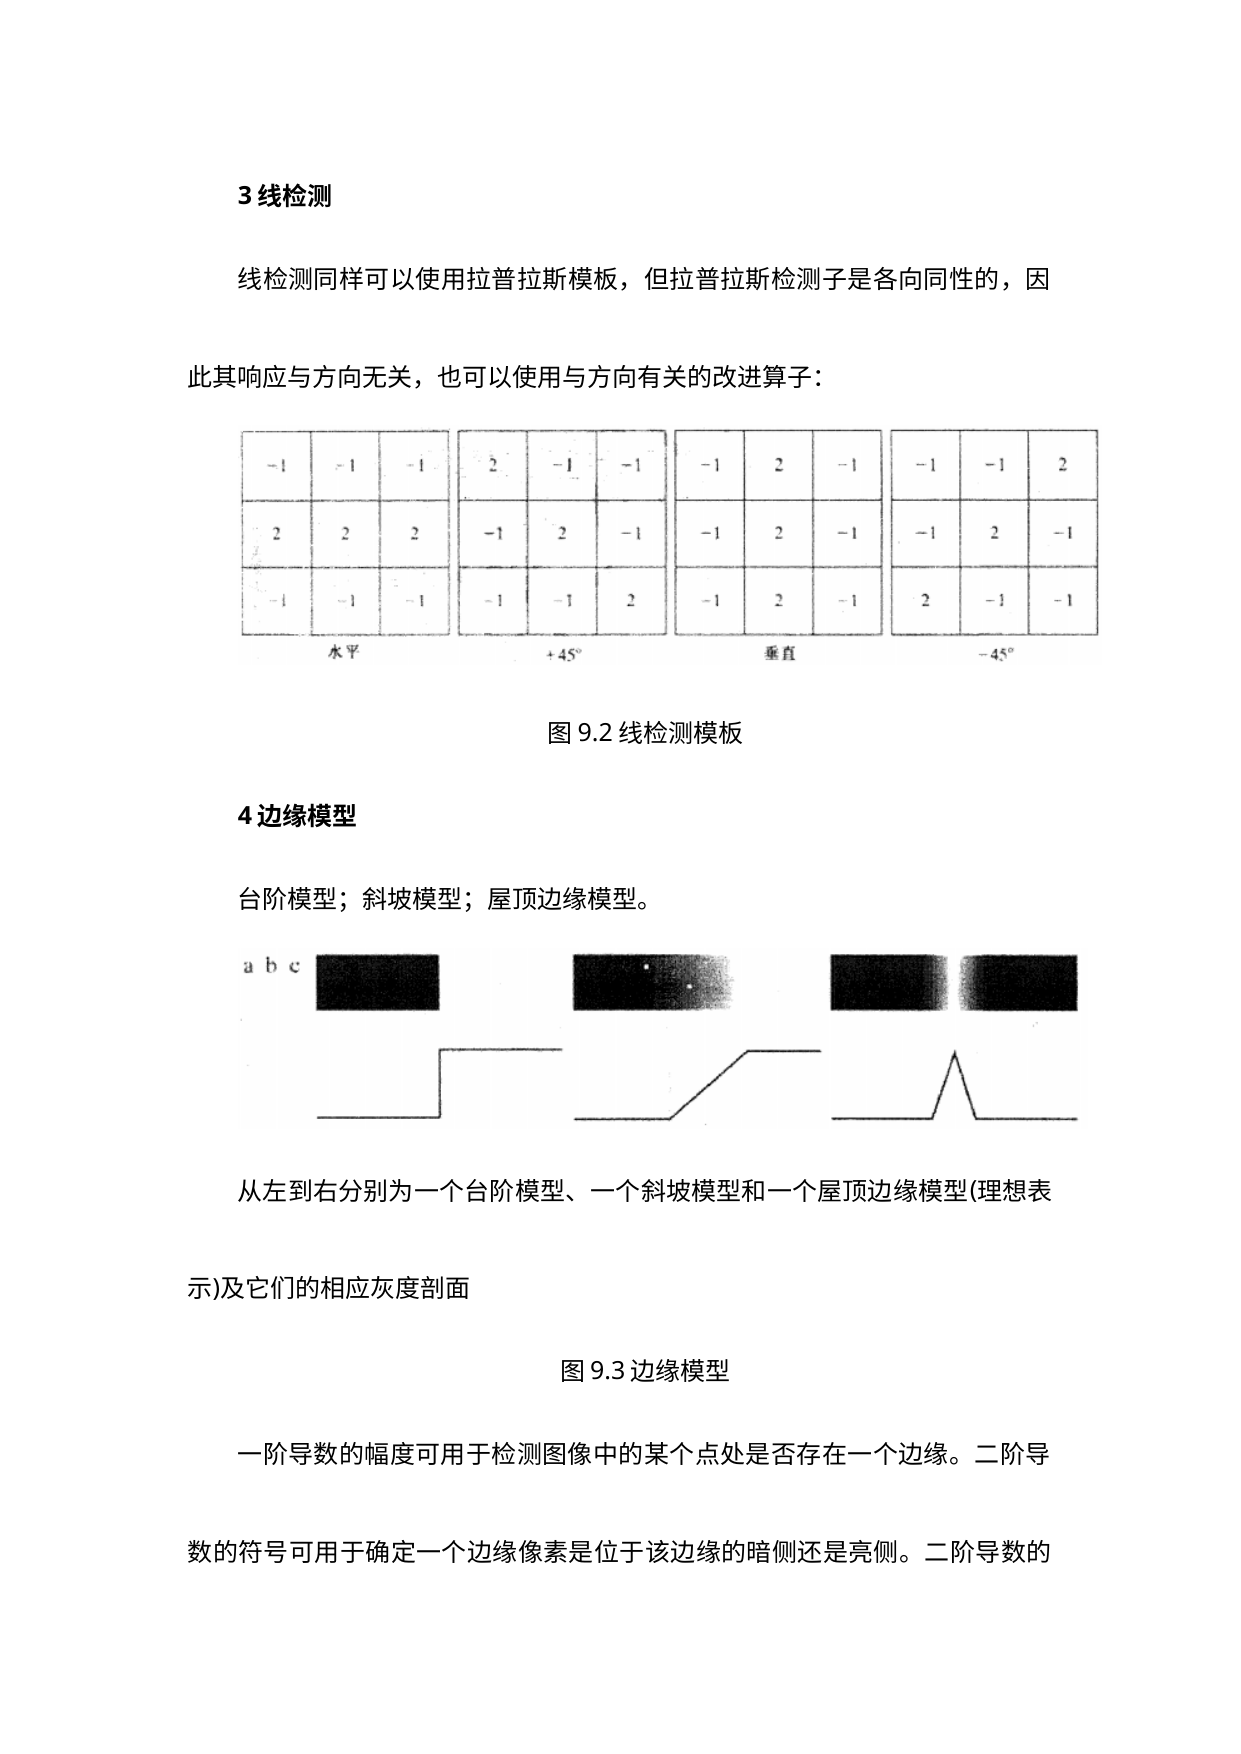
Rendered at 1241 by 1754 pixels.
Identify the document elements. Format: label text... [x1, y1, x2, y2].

text 线检测同样可以使用拉普拉斯模板，但拉普拉斯检测子是各向同性的，因此其响应与方向无关，也可以使用与方向有关的改进算子： [187, 245, 1053, 408]
picture [237, 948, 1088, 1129]
text 图9.2线检测模板 [187, 699, 1053, 764]
text 3线检测 [187, 162, 1053, 227]
text 从左到右分别为一个台阶模型、一个斜坡模型和一个屋顶边缘模型(理想表示)及它们的相应灰度剖面 [187, 1157, 1053, 1319]
picture [237, 425, 1102, 665]
text 4边缘模型 [187, 782, 1053, 847]
text 图9.3边缘模型 [187, 1337, 1053, 1402]
text 台阶模型；斜坡模型；屋顶边缘模型。 [187, 865, 1053, 930]
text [187, 1421, 1053, 1583]
